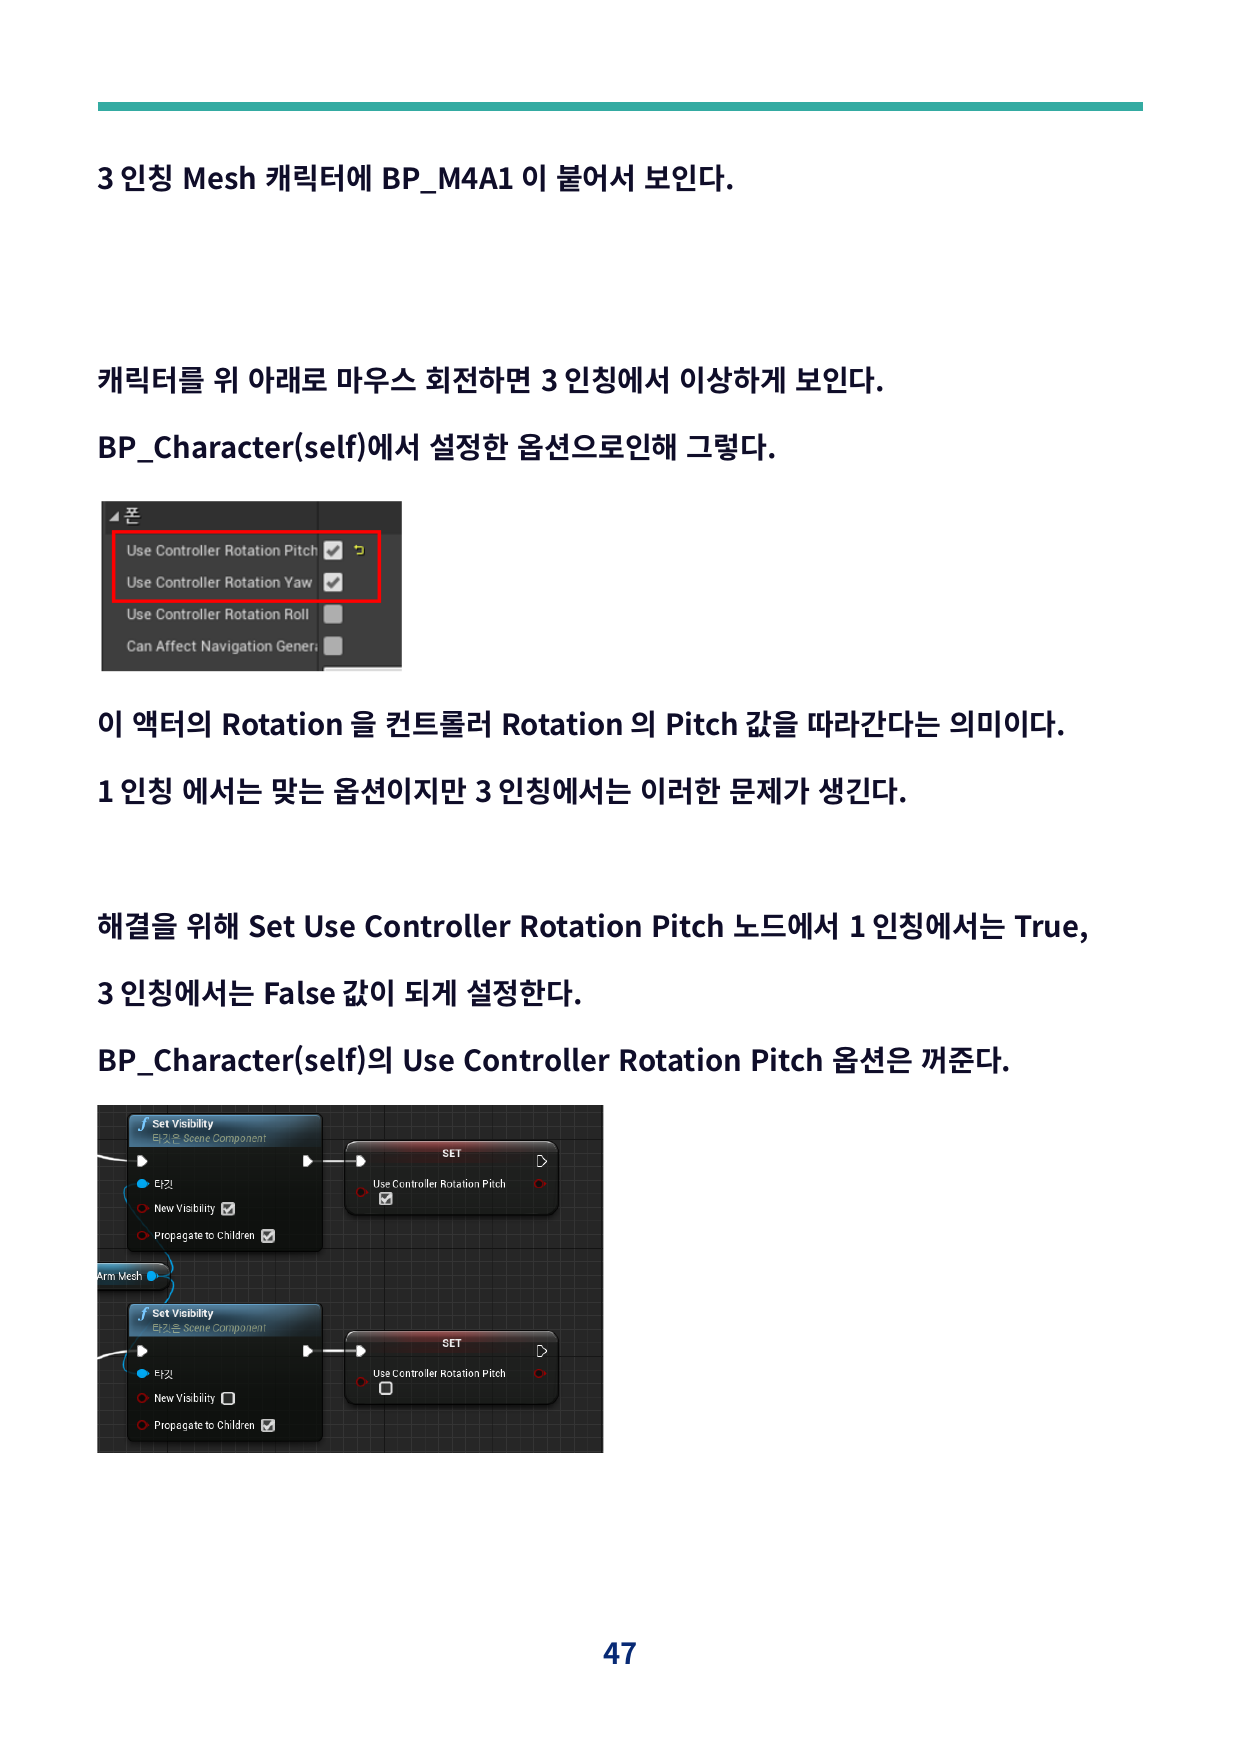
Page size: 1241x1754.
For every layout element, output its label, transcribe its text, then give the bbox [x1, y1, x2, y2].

subtitle BP_Character(self)에서 설정한 옵션으로인해 그렇다. [97, 425, 1143, 467]
subtitle 3인칭에서는 False값이 되게 설정한다. [97, 971, 1143, 1013]
picture [97, 1105, 604, 1453]
picture [97, 492, 410, 677]
subtitle 1인칭 에서는 맞는 옵션이지만 3인칭에서는 이러한 문제가 생긴다. [97, 769, 1143, 811]
subtitle 해결을 위해 Set Use Controller Rotation Pitch 노드에서 1인칭에서는 True, [97, 903, 1143, 946]
subtitle BP_Character(self)의 Use Controller Rotation Pitch 옵션은 꺼준다. [97, 1038, 1143, 1080]
subtitle 3인칭 Mesh 캐릭터에 BP_M4A1이 붙어서 보인다. [97, 156, 1143, 198]
subtitle 이 액터의 Rotation을 컨트롤러 Rotation의 Pitch값을 따라간다는 의미이다. [97, 701, 1143, 744]
subtitle 캐릭터를 위 아래로 마우스 회전하면 3인칭에서 이상하게 보인다. [97, 358, 1143, 400]
